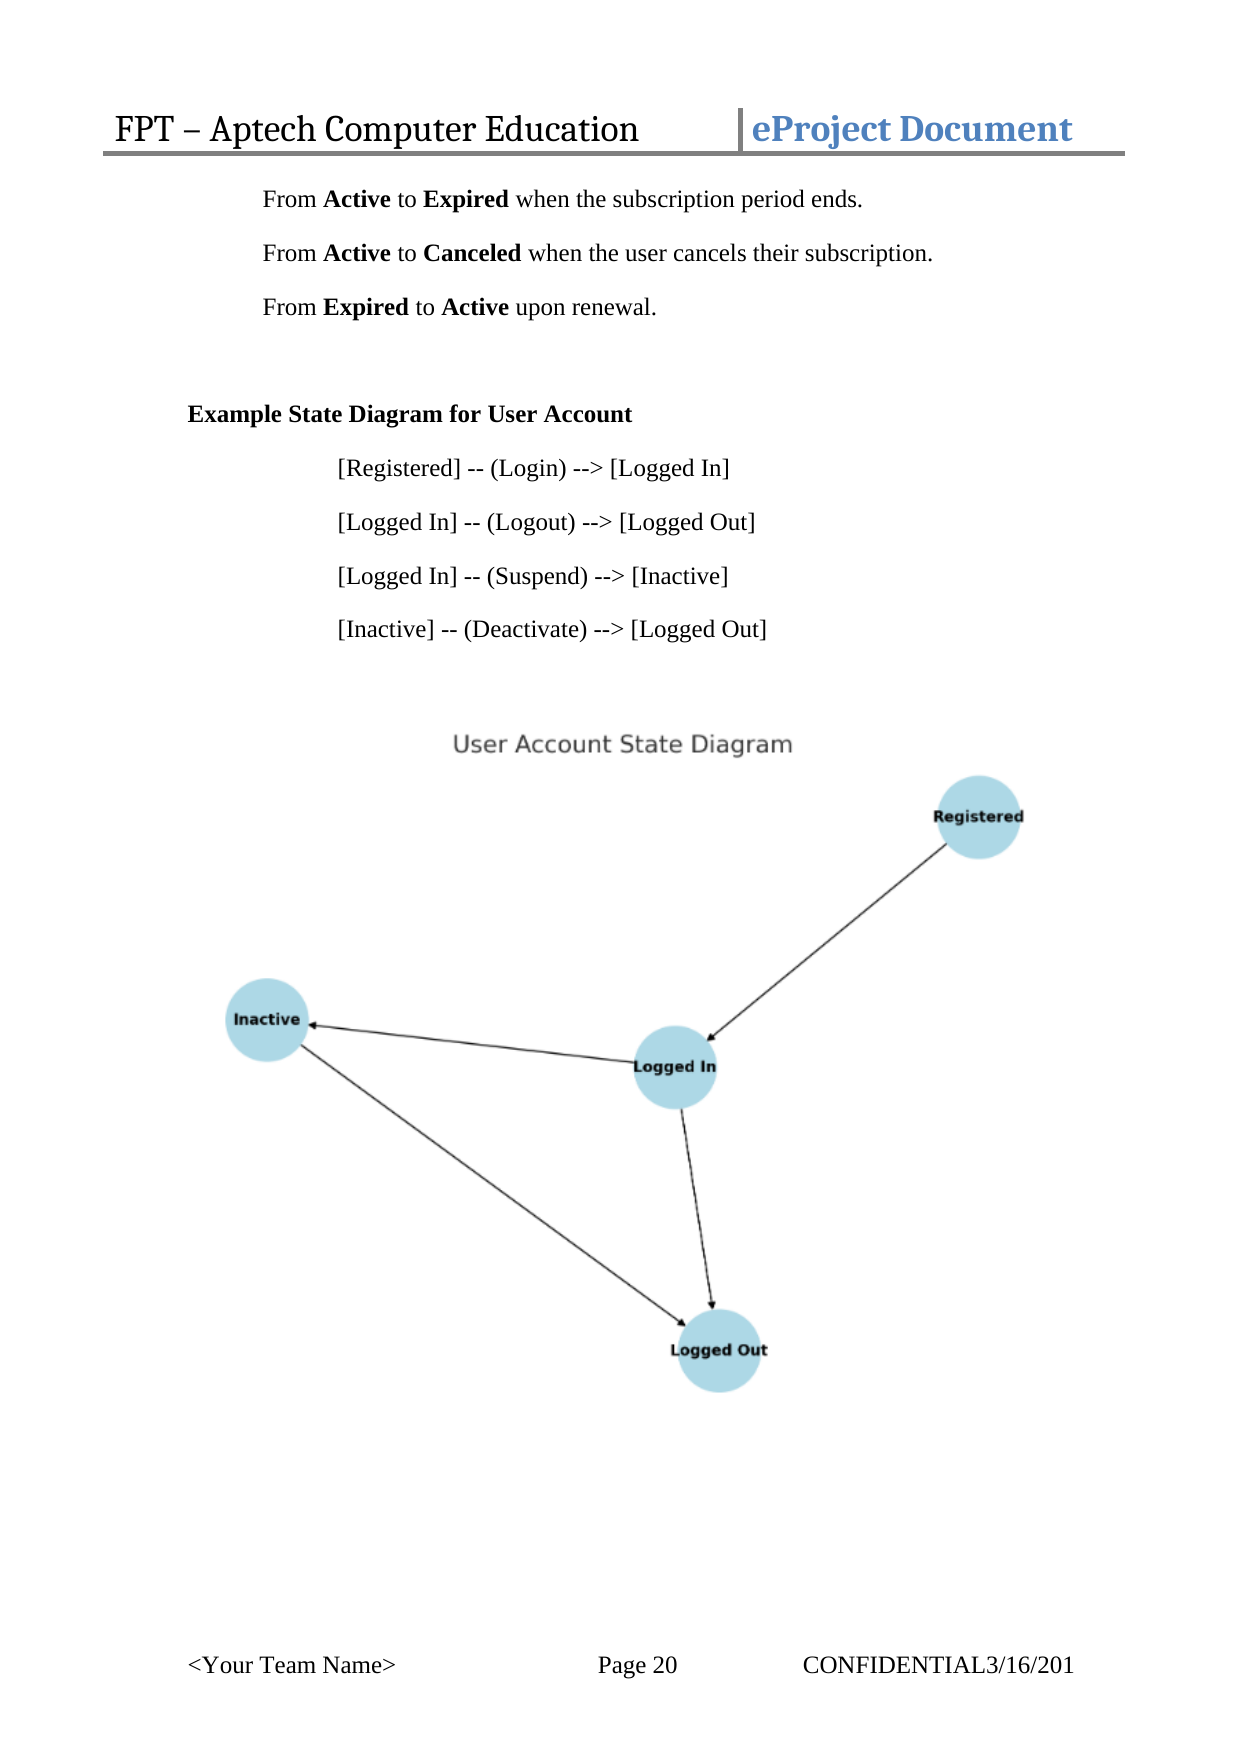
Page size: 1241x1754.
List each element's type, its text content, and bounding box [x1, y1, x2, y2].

picture [187, 722, 1053, 1412]
text [Registered] -- (Login) --> [Logged In] [337, 453, 1053, 482]
text From Active to Canceled when the user cancels their subscription. [262, 238, 1053, 267]
text [Logged In] -- (Suspend) --> [Inactive] [337, 561, 1053, 589]
text From Expired to Active upon renewal. [262, 292, 1053, 321]
text From Active to Expired when the subscription period ends. [262, 184, 1053, 213]
text [Logged In] -- (Logout) --> [Logged Out] [337, 507, 1053, 536]
text Example State Diagram for User Account [187, 399, 1053, 428]
text [Inactive] -- (Deactivate) --> [Logged Out] [337, 614, 1053, 643]
